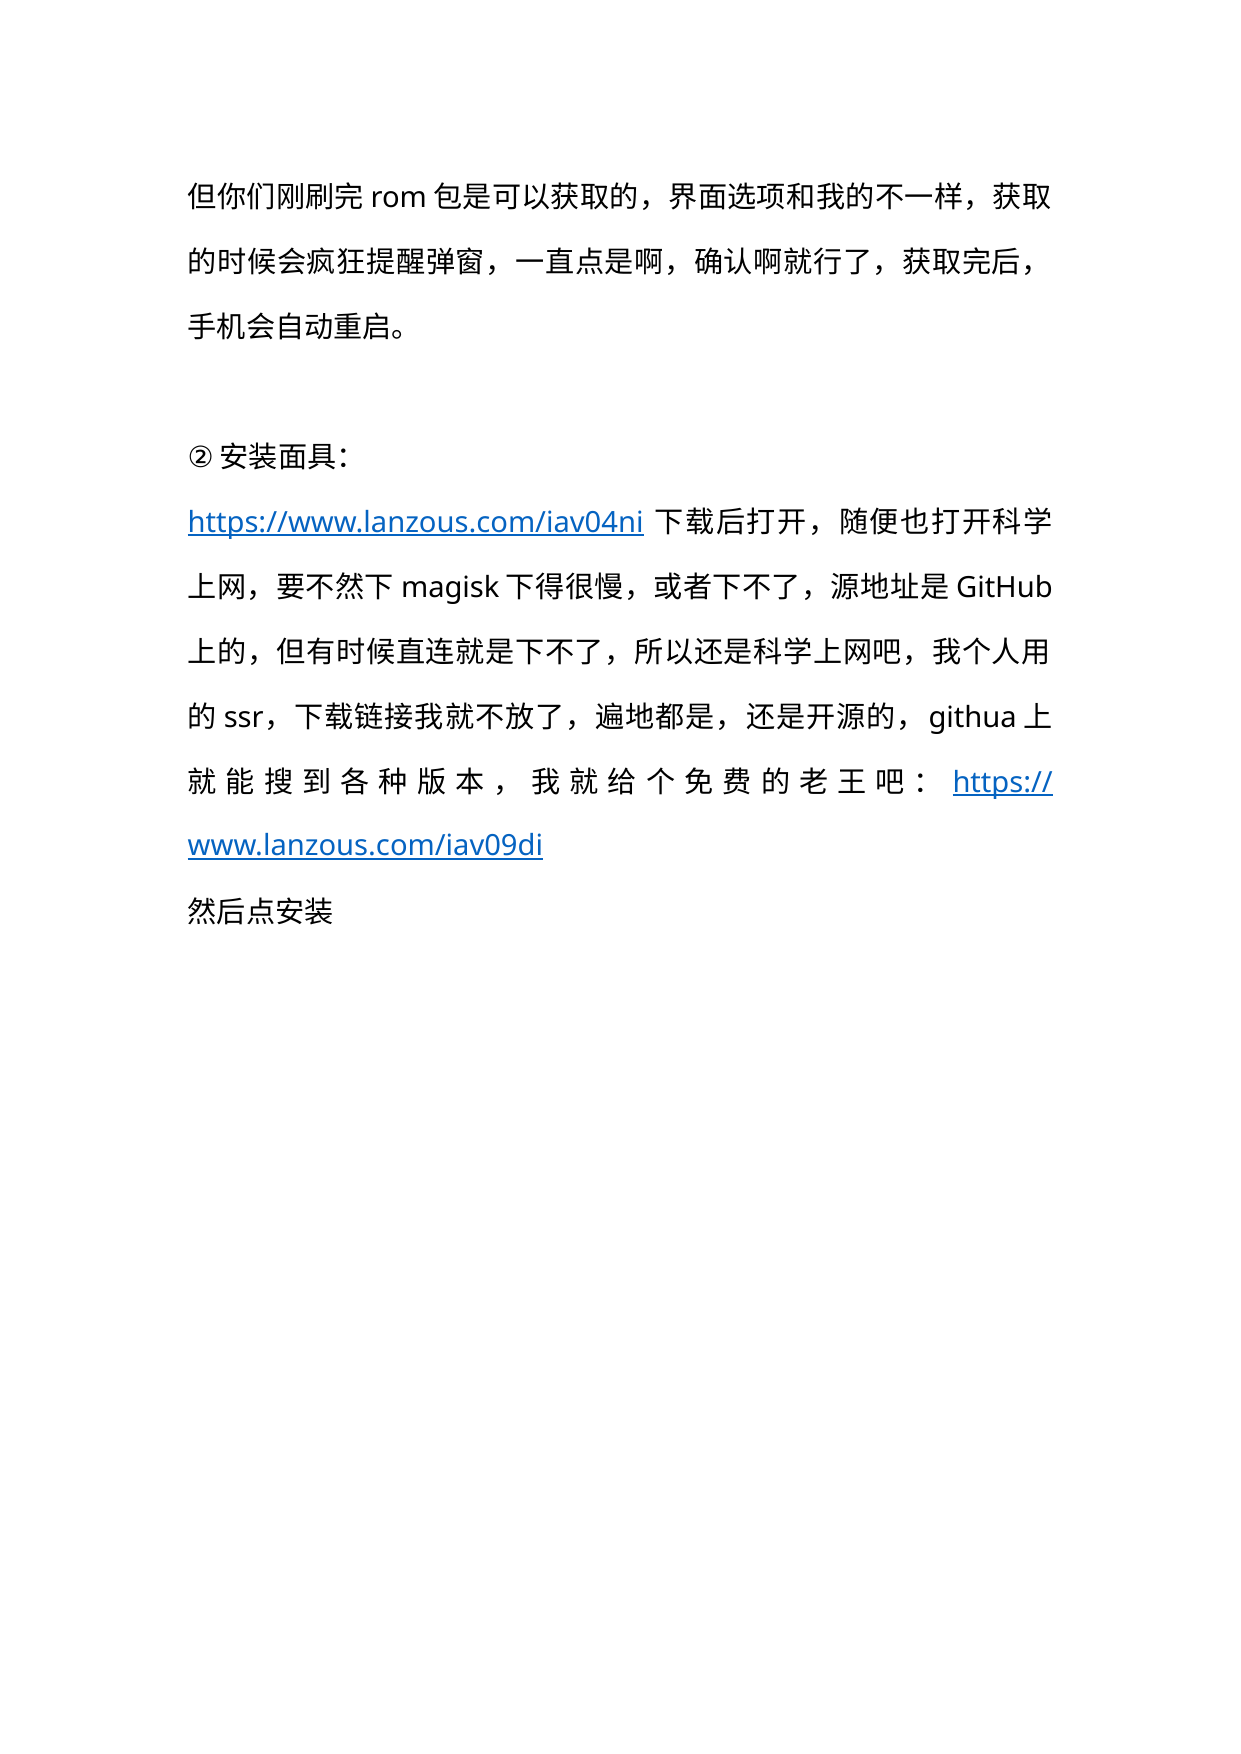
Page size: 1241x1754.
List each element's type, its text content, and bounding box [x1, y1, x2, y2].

text 安装面具： [187, 422, 1053, 487]
text 但你们刚刷完rom包是可以获取的，界面选项和我的不一样，获取的时候会疯狂提醒弹窗，一直点是啊，确认啊就行了，获取完后，手机会自动重启。 [187, 162, 1053, 357]
text https://www.lanzous.com/iav04ni 下载后打开，随便也打开科学上网，要不然下magisk下得很慢，或者下不了，源地址是GitHub上的，但有时候直连就是下不了，所以还是科学上网吧，我个人用的ssr，下载链接我就不放了，遍地都是，还是开源的，githua上就能搜到各种版本，我就给个免费的老王吧：https://www.lanzous.com/iav09di [187, 487, 1053, 877]
text 然后点安装 [187, 877, 1053, 942]
